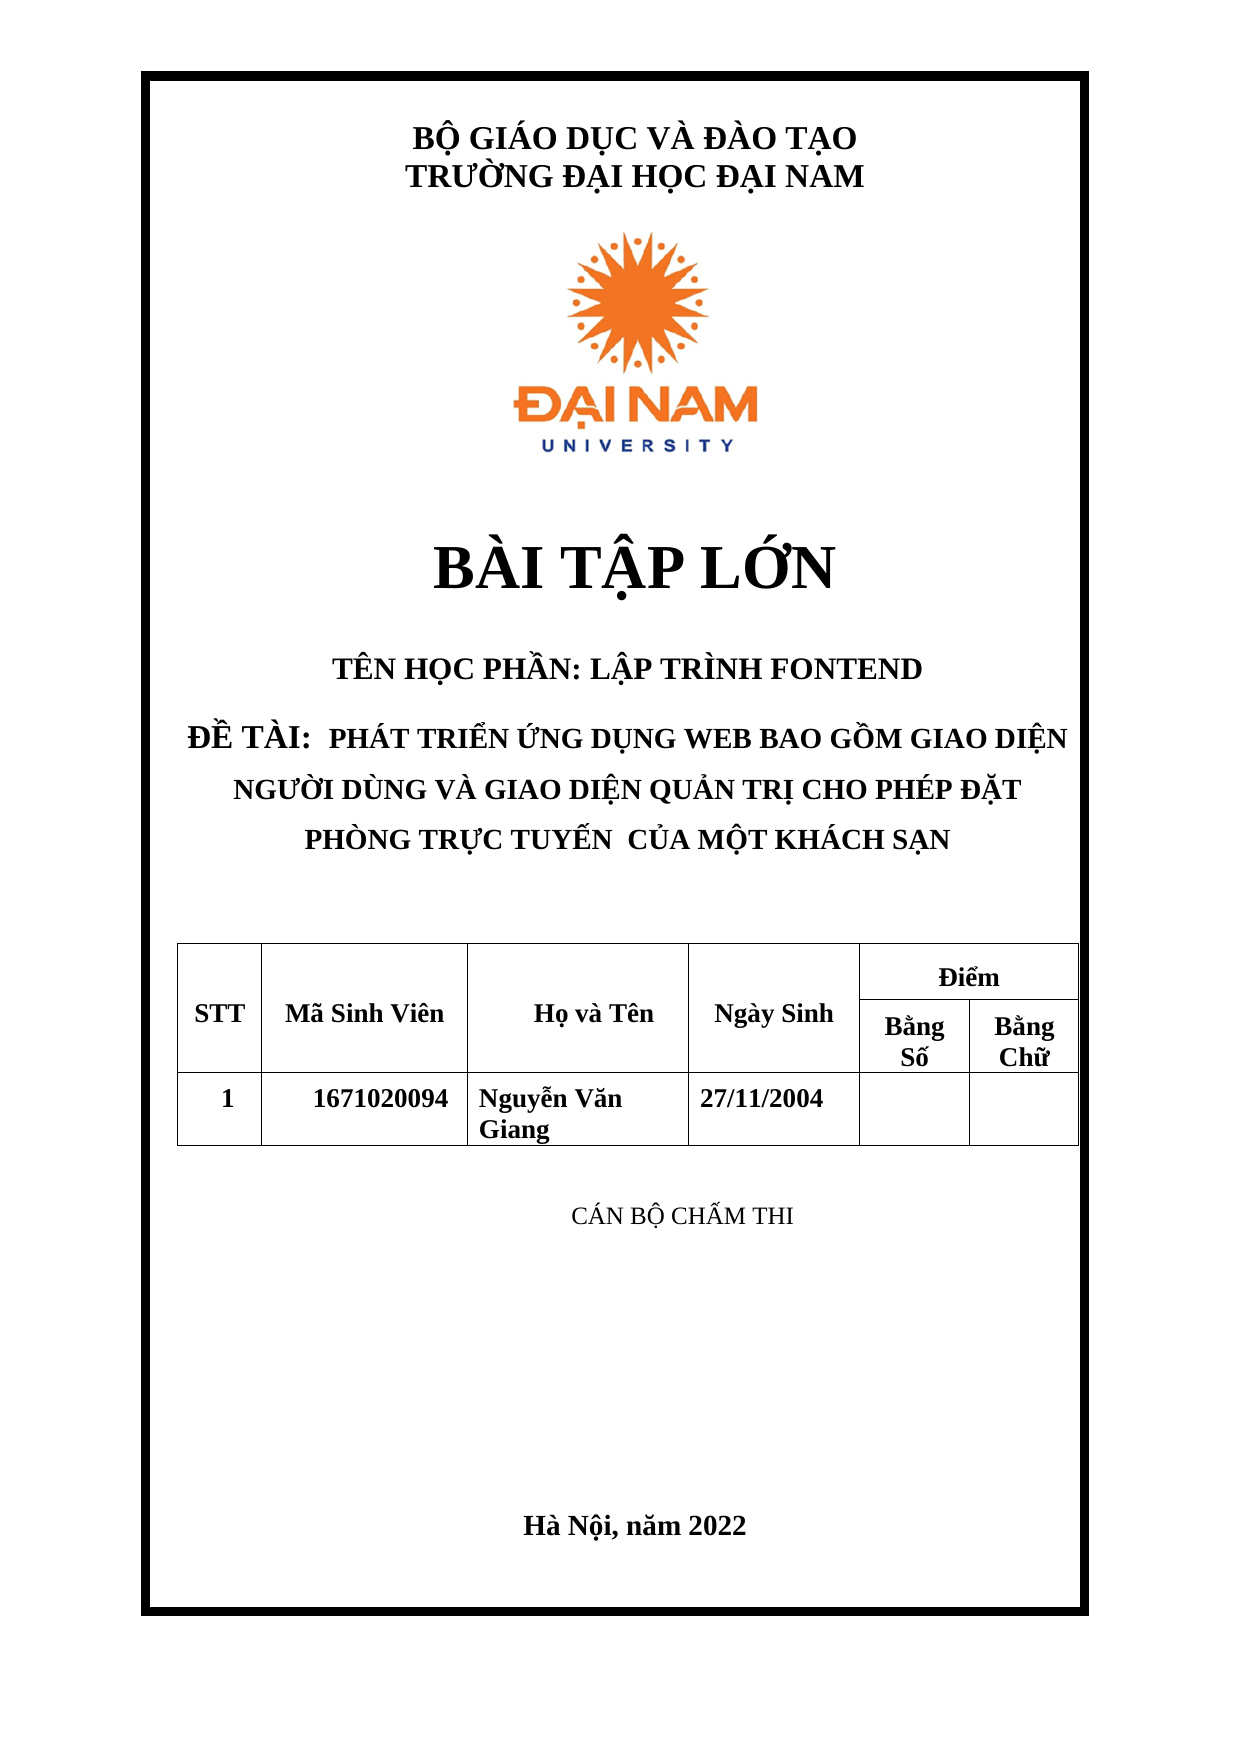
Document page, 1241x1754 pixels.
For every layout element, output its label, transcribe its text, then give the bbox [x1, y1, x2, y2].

table_header Điểm [860, 944, 1078, 999]
picture [480, 194, 790, 504]
table_header Họ và Tên [468, 944, 688, 1072]
table_cell Bằng Chữ [970, 1000, 1078, 1072]
table_header Ngày Sinh [689, 944, 859, 1072]
table_cell [860, 1073, 969, 1144]
text TRƯỜNG ĐẠI HỌC ĐẠI NAM [177, 156, 1092, 195]
table_header Mã Sinh Viên [262, 944, 467, 1072]
table_cell 1 [178, 1073, 261, 1144]
table_cell [970, 1073, 1078, 1144]
table_header STT [178, 944, 261, 1072]
table_cell Bằng Số [860, 1000, 969, 1072]
table_cell Nguyễn Văn Giang [468, 1073, 688, 1144]
text BỘ GIÁO DỤC VÀ ĐÀO TẠO [177, 118, 1092, 156]
text Hà Nội, năm 2022 [177, 1508, 1092, 1542]
text BÀI TẬP LỚN [177, 530, 1092, 602]
text CÁN BỘ CHẤM THI [177, 1201, 1092, 1230]
table_cell 1671020094 [262, 1073, 467, 1144]
text TÊN HỌC PHẦN: LẬP TRÌNH FONTEND [177, 651, 1078, 686]
text ĐỀ TÀI: PHÁT TRIỂN ỨNG DỤNG WEB BAO GỒM GIAO DIỆN NGƯỜI DÙNG VÀ GIAO DIỆN QUẢN TRỊ CHO PHÉP ĐẶT PHÒNG TRỰC TUYẾN CỦA MỘT KHÁCH SẠN [177, 717, 1078, 856]
table_cell 27/11/2004 [689, 1073, 859, 1144]
